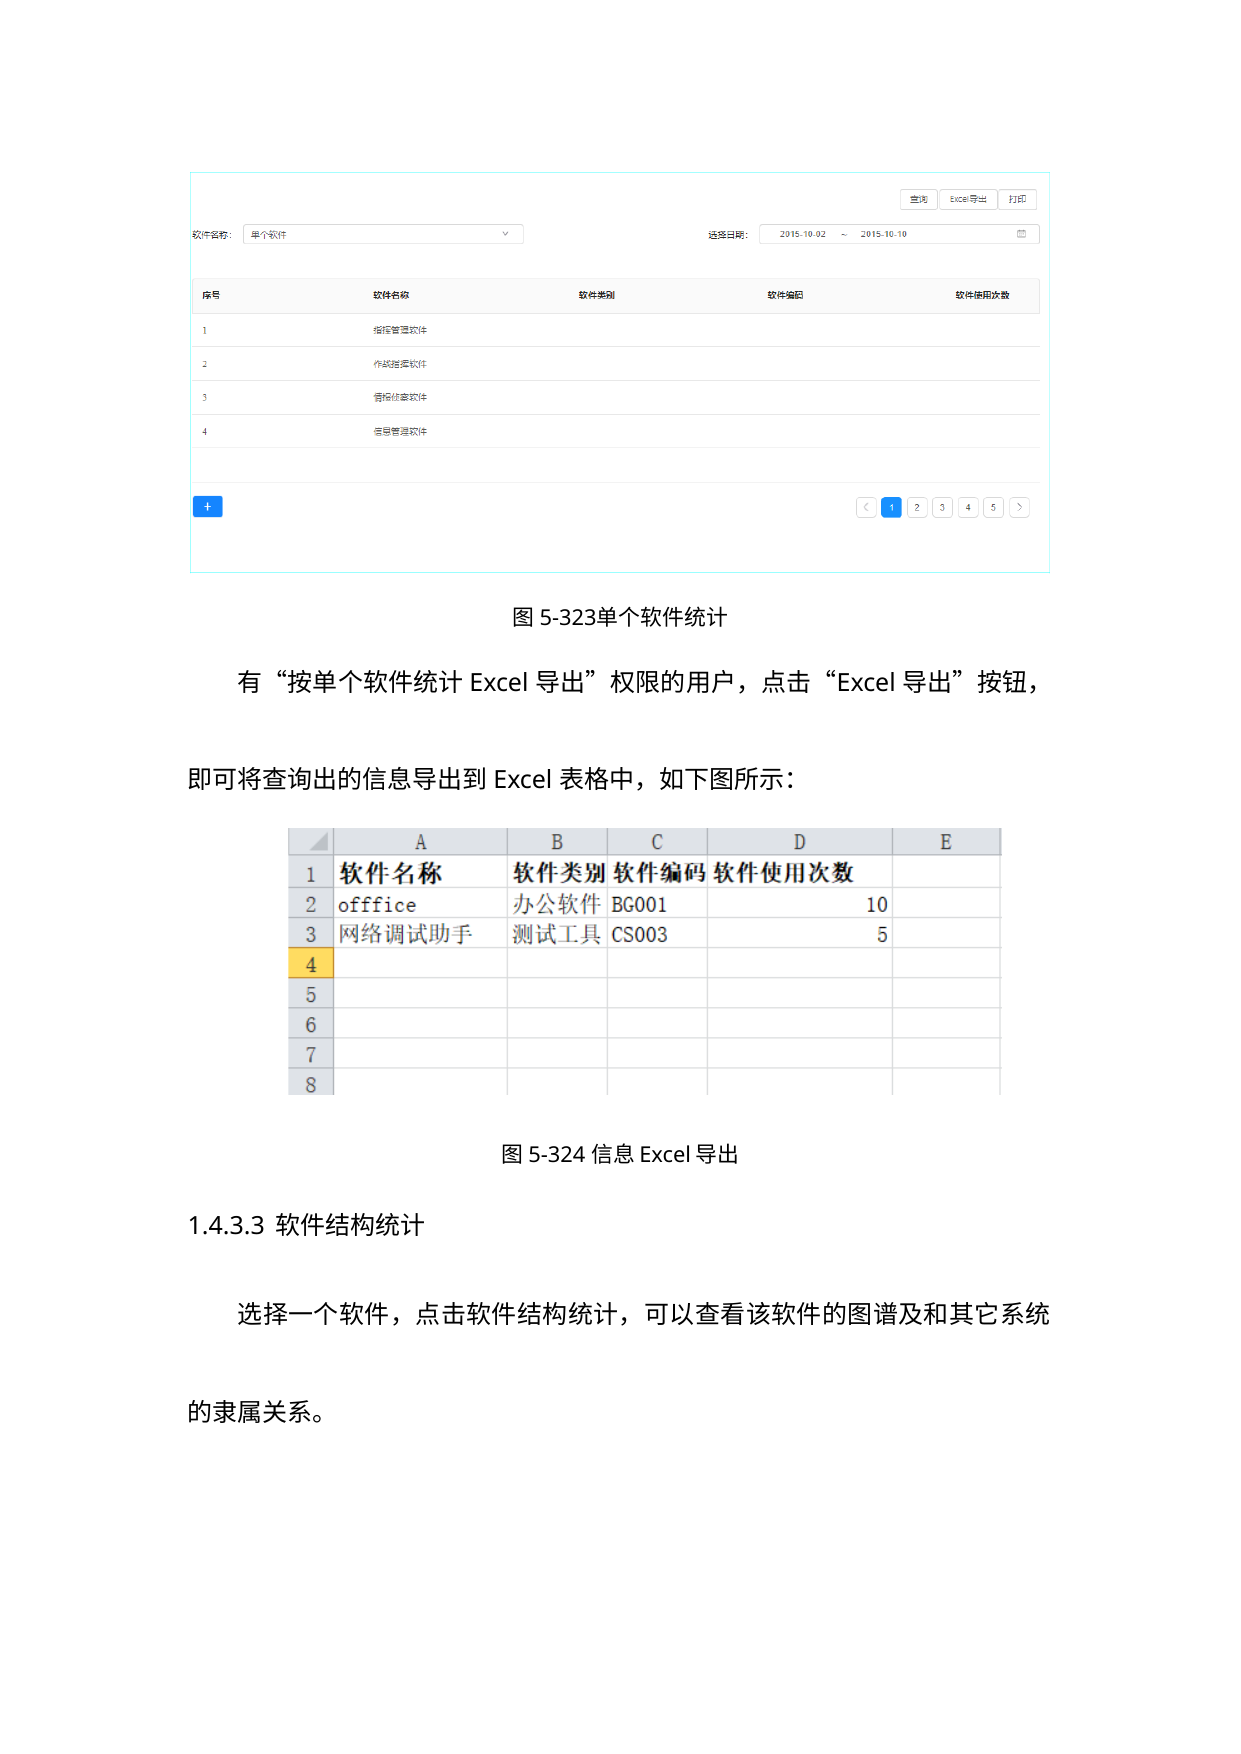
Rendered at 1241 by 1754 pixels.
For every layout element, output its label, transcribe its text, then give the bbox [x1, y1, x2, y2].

text 图 5-324 信息Excel导出 [187, 1136, 1053, 1169]
subtitle 软件结构统计 [187, 1191, 1053, 1256]
text 有“按单个软件统计 Excel 导出”权限的用户，点击“Excel 导出”按钮，即可将查询出的信息导出到 Excel 表格中，如下图所示： [187, 648, 1053, 811]
picture [288, 828, 1002, 1095]
text 选择一个软件，点击软件结构统计，可以查看该软件的图谱及和其它系统的隶属关系。 [187, 1280, 1053, 1443]
text 图 5-323单个软件统计 [187, 600, 1053, 632]
picture [187, 169, 1053, 577]
